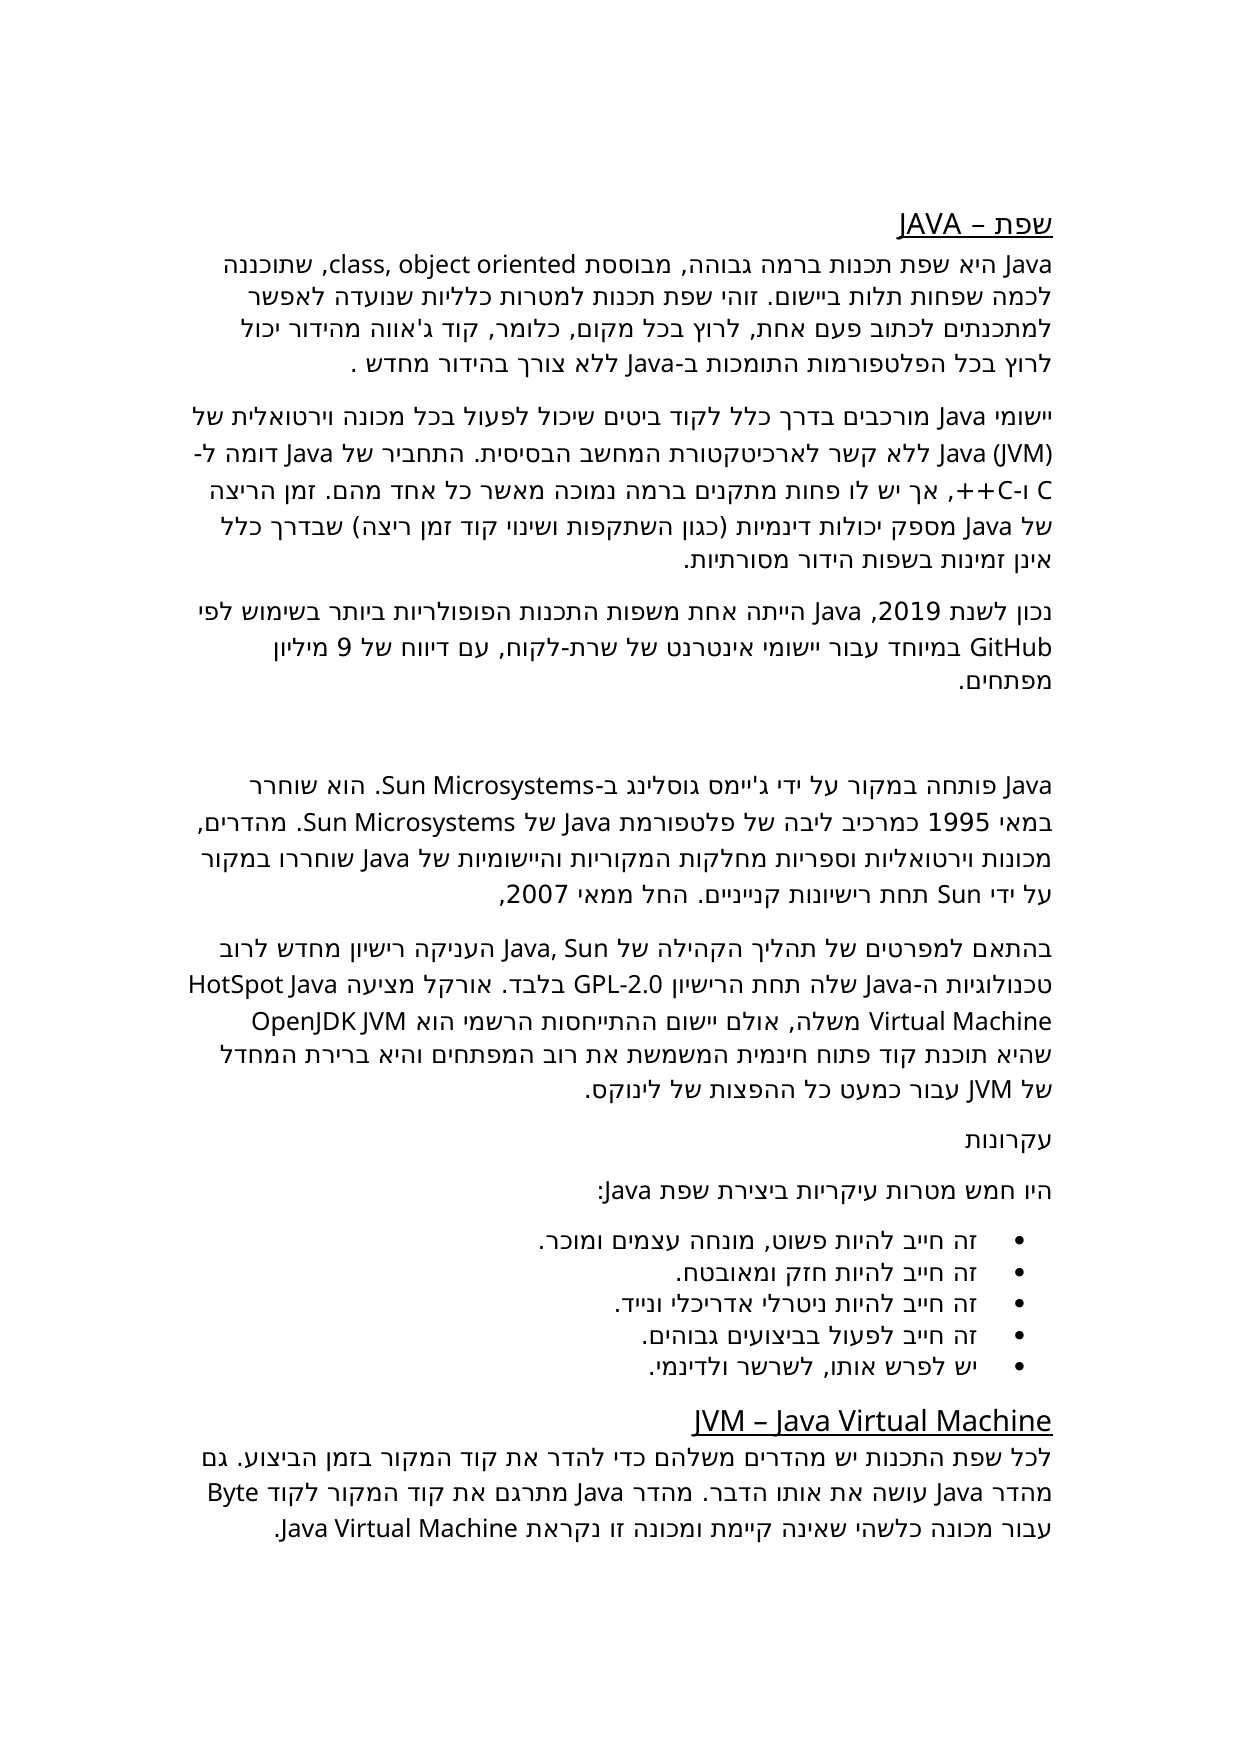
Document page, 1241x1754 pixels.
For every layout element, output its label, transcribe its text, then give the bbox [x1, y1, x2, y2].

list זה חייב להיות ניטרלי אדריכלי ונייד. [187, 1289, 1015, 1318]
text נכון לשנת 2019, Java הייתה אחת משפות התכנות הפופולריות ביותר בשימוש לפי GitHub במיוחד עבור יישומי אינטרנט של שרת-לקוח, עם דיווח של 9 מיליון מפתחים. [187, 593, 1053, 696]
text Java פותחה במקור על ידי ג'יימס גוסלינג ב-Sun Microsystems. הוא שוחרר במאי 1995 כמרכיב ליבה של פלטפורמת Java של Sun Microsystems. מהדרים, מכונות וירטואליות וספריות מחלקות המקוריות והיישומיות של Java שוחררו במקור על ידי Sun תחת רישיונות קנייניים. החל ממאי 2007, [187, 768, 1053, 911]
list זה חייב לפעול בביצועים גבוהים. [187, 1321, 1015, 1350]
text היו חמש מטרות עיקריות ביצירת שפת Java: [187, 1173, 1053, 1207]
text עקרונות [187, 1125, 1053, 1154]
text Java היא שפת תכנות ברמה גבוהה, מבוססת class, object oriented, שתוכננה לכמה שפחות תלות ביישום. זוהי שפת תכנות למטרות כלליות שנועדה לאפשר למתכנתים לכתוב פעם אחת, לרוץ בכל מקום, כלומר, קוד ג'אווה מהידור יכול לרוץ בכל הפלטפורמות התומכות ב-Java ללא צורך בהידור מחדש . [187, 246, 1053, 379]
text יישומי Java מורכבים בדרך כלל לקוד ביטים שיכול לפעול בכל מכונה וירטואלית של Java (JVM) ללא קשר לארכיטקטורת המחשב הבסיסית. התחביר של Java דומה ל-C ו-C++, אך יש לו פחות מתקנים ברמה נמוכה מאשר כל אחד מהם. זמן הריצה של Java מספק יכולות דינמיות (כגון השתקפות ושינוי קוד זמן ריצה) שבדרך כלל אינן זמינות בשפות הידור מסורתיות. [187, 399, 1053, 574]
text בהתאם למפרטים של תהליך הקהילה של Java, Sun העניקה רישיון מחדש לרוב טכנולוגיות ה-Java שלה תחת הרישיון GPL-2.0 בלבד. אורקל מציעה HotSpot Java Virtual Machine משלה, אולם יישום ההתייחסות הרשמי הוא OpenJDK JVM שהיא תוכנת קוד פתוח חינמית המשמשת את רוב המפתחים והיא ברירת המחדל של JVM עבור כמעט כל ההפצות של לינוקס. [187, 931, 1053, 1106]
subtitle JVM – Java Virtual Machine [187, 1400, 1053, 1440]
text לכל שפת התכנות יש מהדרים משלהם כדי להדר את קוד המקור בזמן הביצוע. גם מהדר Java עושה את אותו הדבר. מהדר Java מתרגם את קוד המקור לקוד Byte עבור מכונה כלשהי שאינה קיימת ומכונה זו נקראת Java Virtual Machine. [187, 1443, 1053, 1545]
list זה חייב להיות פשוט, מונחה עצמים ומוכר. [187, 1226, 1015, 1256]
subtitle שפת – JAVA [187, 203, 1053, 243]
list יש לפרש אותו, לשרשר ולדינמי. [187, 1352, 1015, 1381]
list זה חייב להיות חזק ומאובטח. [187, 1258, 1015, 1287]
